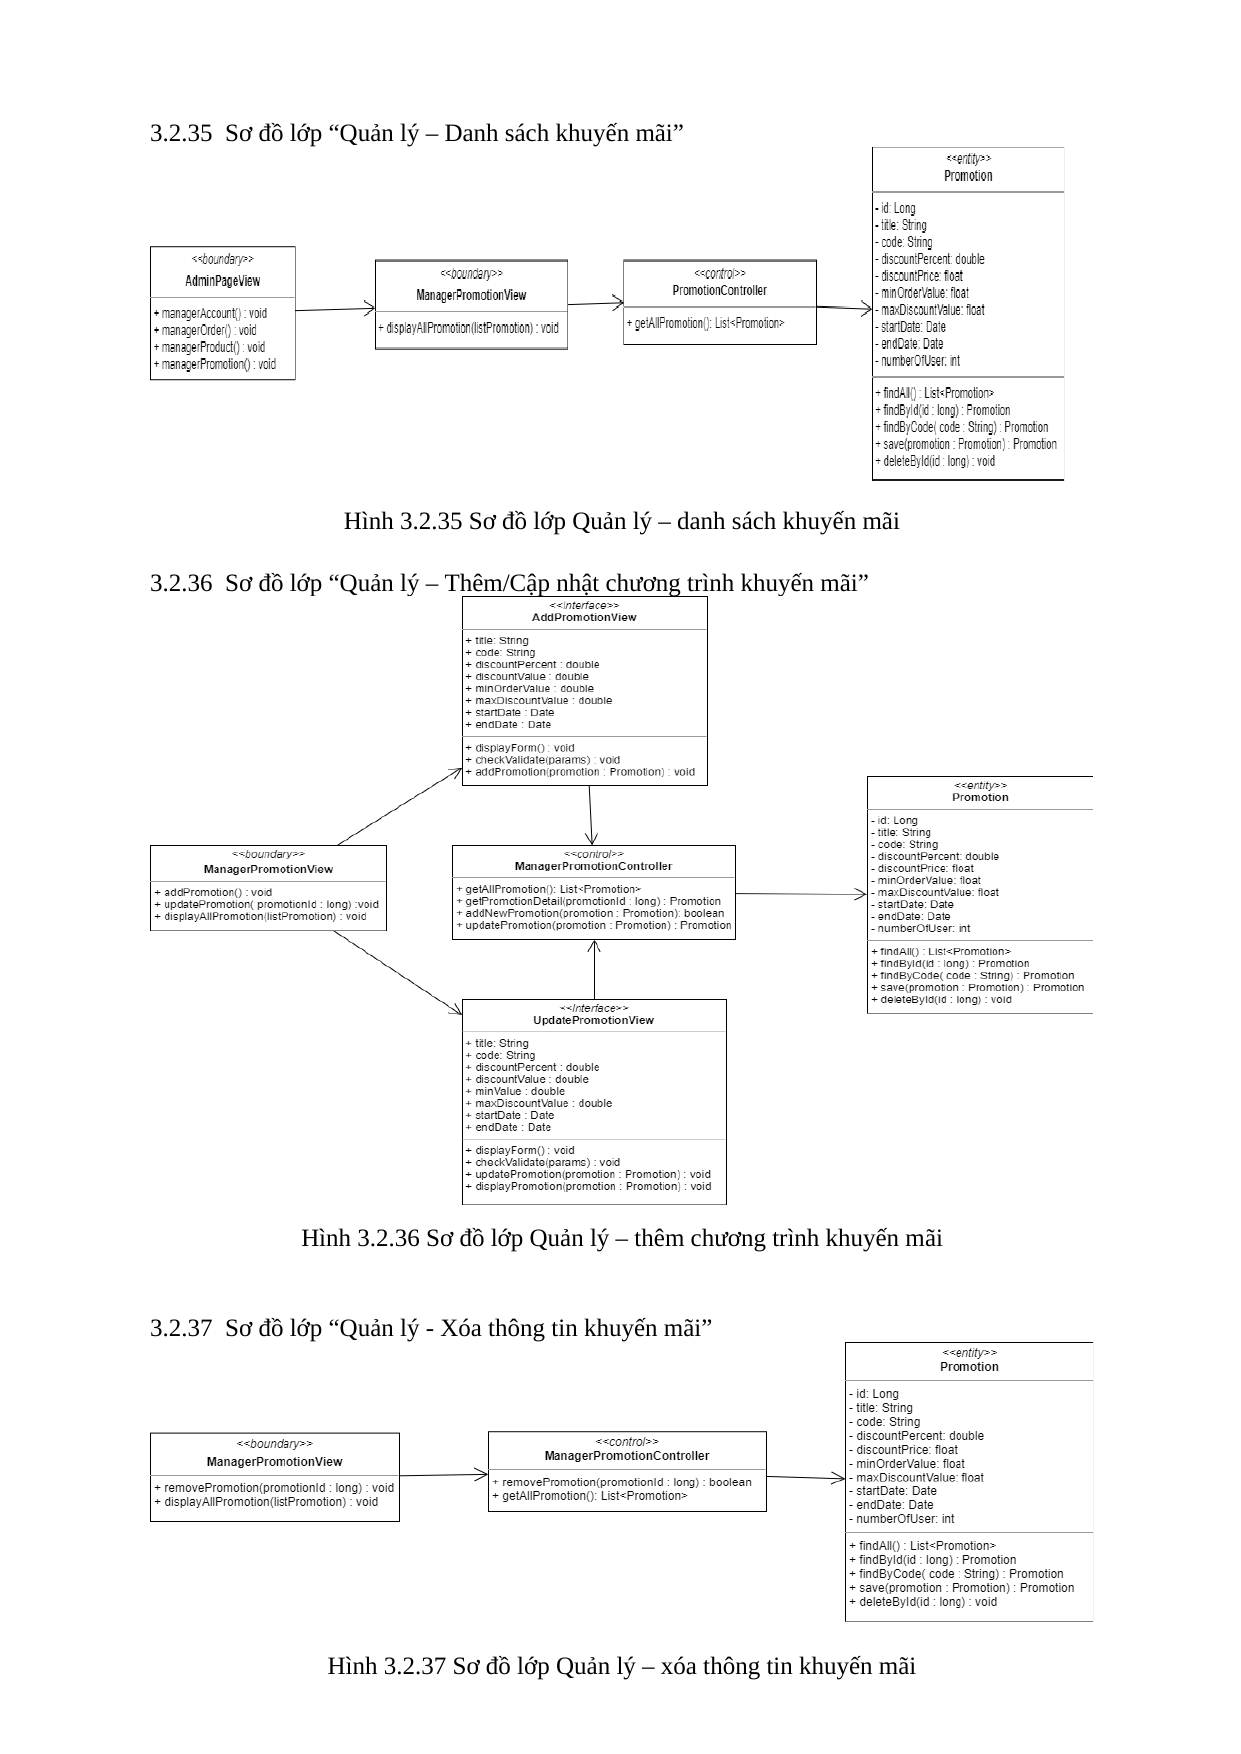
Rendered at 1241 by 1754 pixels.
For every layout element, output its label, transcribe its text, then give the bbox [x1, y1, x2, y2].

picture [150, 1342, 1094, 1622]
subtitle 3.2.35 Sơ đồ lớp “Quản lý – Danh sách khuyến mãi” [150, 118, 1094, 147]
text Hình 3.2.36 Sơ đồ lớp Quản lý – thêm chương trình khuyến mãi [150, 1223, 1094, 1252]
text Hình 3.2.35 Sơ đồ lớp Quản lý – danh sách khuyến mãi [150, 506, 1094, 535]
text Hình 3.2.37 Sơ đồ lớp Quản lý – xóa thông tin khuyến mãi [150, 1651, 1094, 1679]
picture [150, 147, 1065, 481]
subtitle 3.2.36 Sơ đồ lớp “Quản lý – Thêm/Cập nhật chương trình khuyến mãi” [150, 568, 1094, 597]
subtitle 3.2.37 Sơ đồ lớp “Quản lý - Xóa thông tin khuyến mãi” [150, 1313, 1094, 1342]
picture [150, 596, 1093, 1205]
